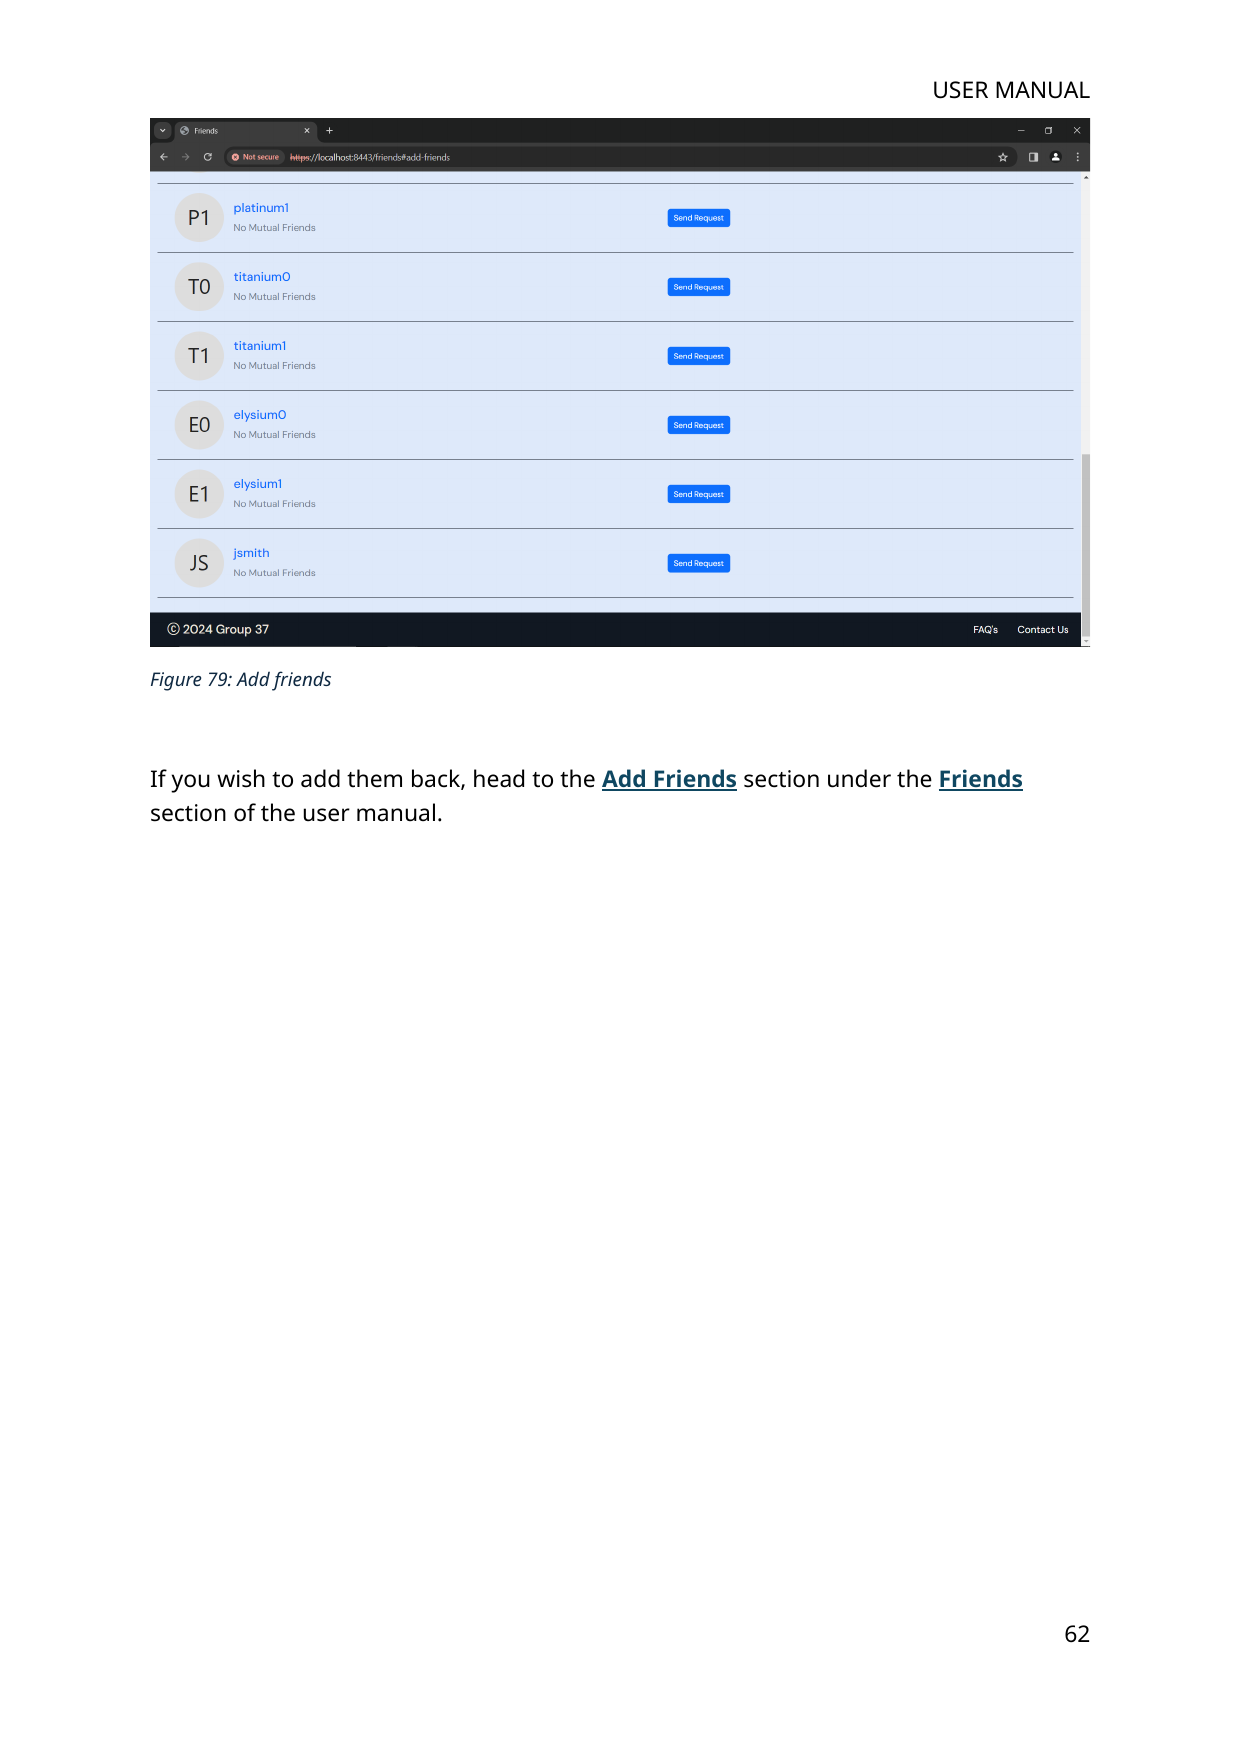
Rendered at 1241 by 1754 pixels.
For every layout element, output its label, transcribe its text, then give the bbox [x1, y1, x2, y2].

picture [150, 118, 1091, 647]
text If you wish to add them back, head to the Add Friends section under the Friends section of the user manual. [150, 763, 1090, 828]
text Figure 79: Add friends [150, 666, 1090, 692]
